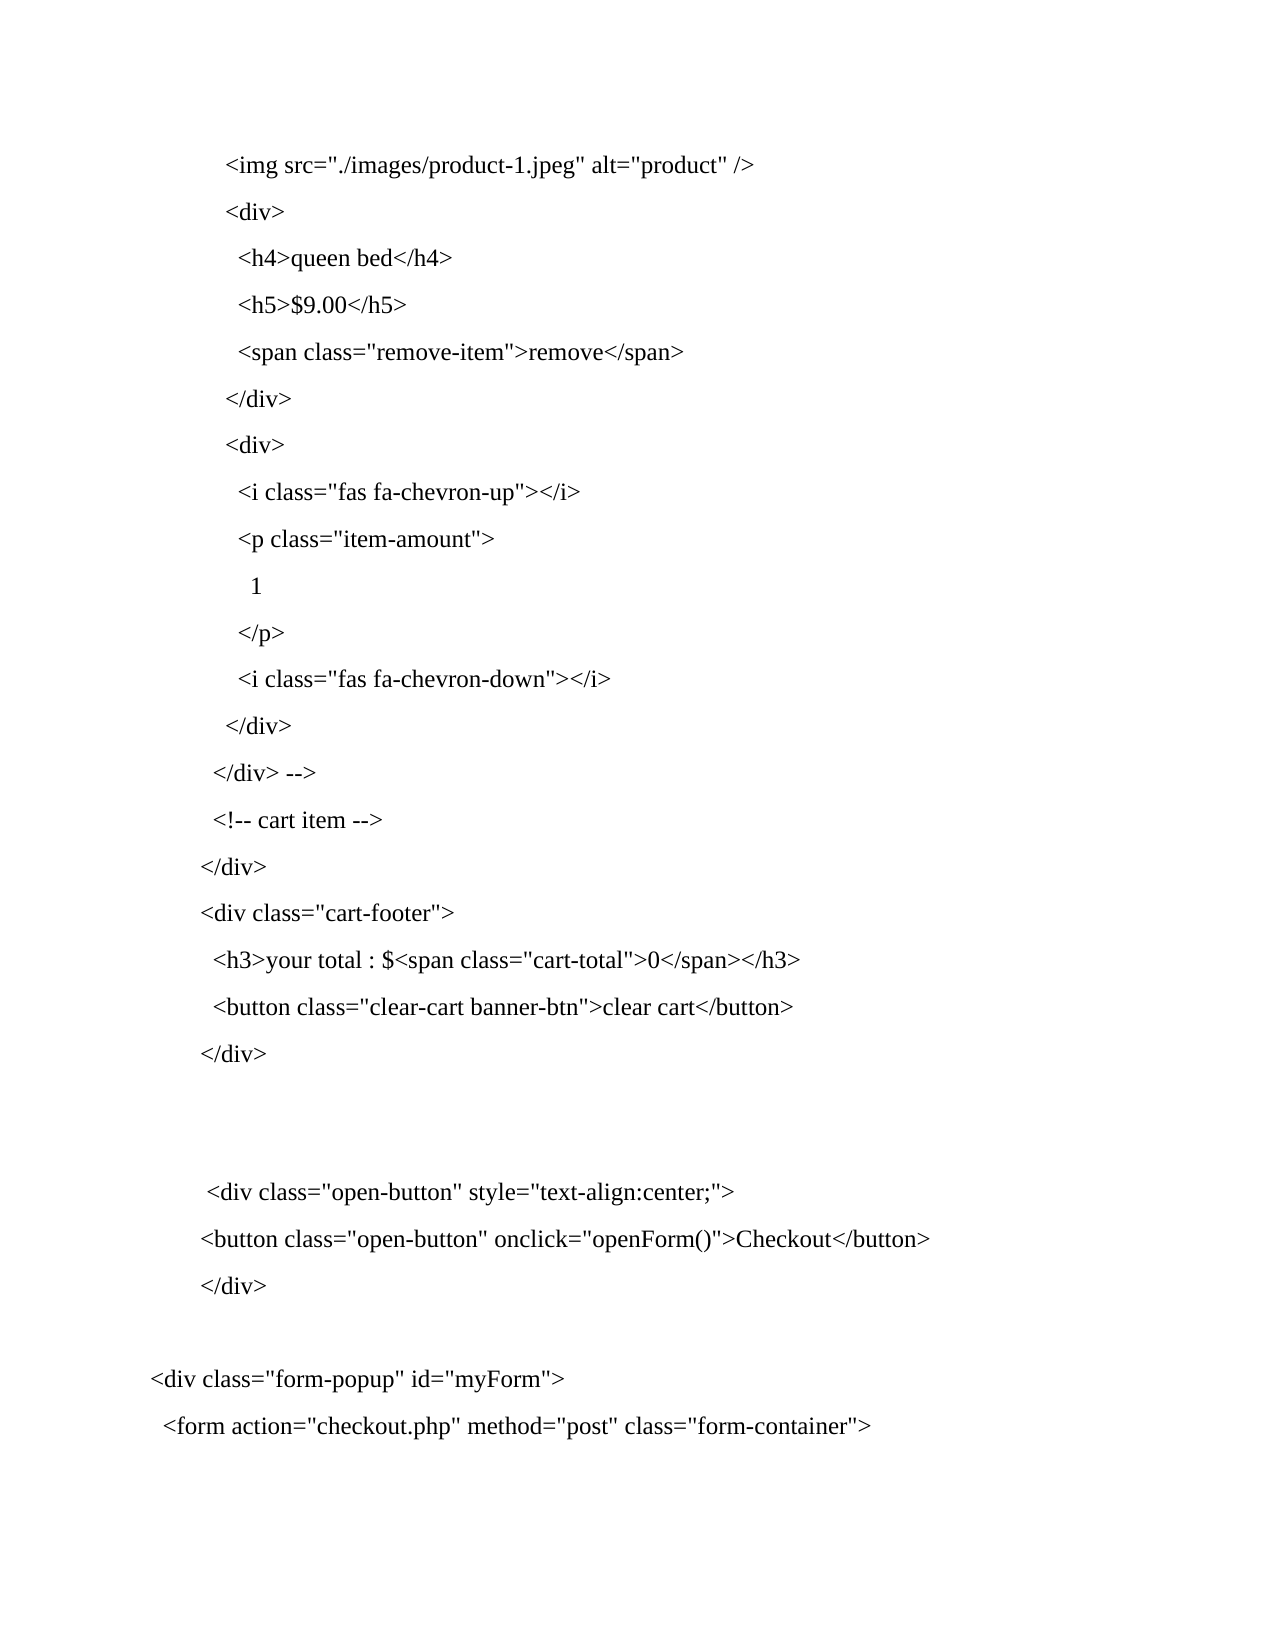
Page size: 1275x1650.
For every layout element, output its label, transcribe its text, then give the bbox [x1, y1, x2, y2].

text </p> [150, 618, 1125, 646]
text <h4>queen bed</h4> [150, 243, 1125, 272]
text <div> [150, 197, 1125, 226]
text <p class="item-amount"> [150, 524, 1125, 553]
text <div class="cart-footer"> [150, 898, 1125, 927]
text </div> [150, 711, 1125, 740]
text </div> --> [150, 758, 1125, 787]
text </div> [150, 1039, 1125, 1067]
text <form action="checkout.php" method="post" class="form-container"> [150, 1411, 1125, 1440]
text <span class="remove-item">remove</span> [150, 337, 1125, 366]
text <h3>your total : $<span class="cart-total">0</span></h3> [150, 945, 1125, 974]
text <!-- cart item --> [150, 805, 1125, 833]
text <div class="open-button" style="text-align:center;"> [150, 1177, 1125, 1206]
text </div> [150, 852, 1125, 880]
text <i class="fas fa-chevron-up"></i> [150, 477, 1125, 506]
text <i class="fas fa-chevron-down"></i> [150, 664, 1125, 693]
text <button class="open-button" onclick="openForm()">Checkout</button> [150, 1224, 1125, 1253]
text <div> [150, 431, 1125, 459]
text 1 [150, 571, 1125, 600]
text <div class="form-popup" id="myForm"> [150, 1364, 1125, 1393]
text <img src="./images/product-1.jpeg" alt="product" /> [150, 150, 1125, 179]
text </div> [150, 1271, 1125, 1300]
text <button class="clear-cart banner-btn">clear cart</button> [150, 992, 1125, 1021]
text </div> [150, 384, 1125, 413]
text <h5>$9.00</h5> [150, 290, 1125, 319]
